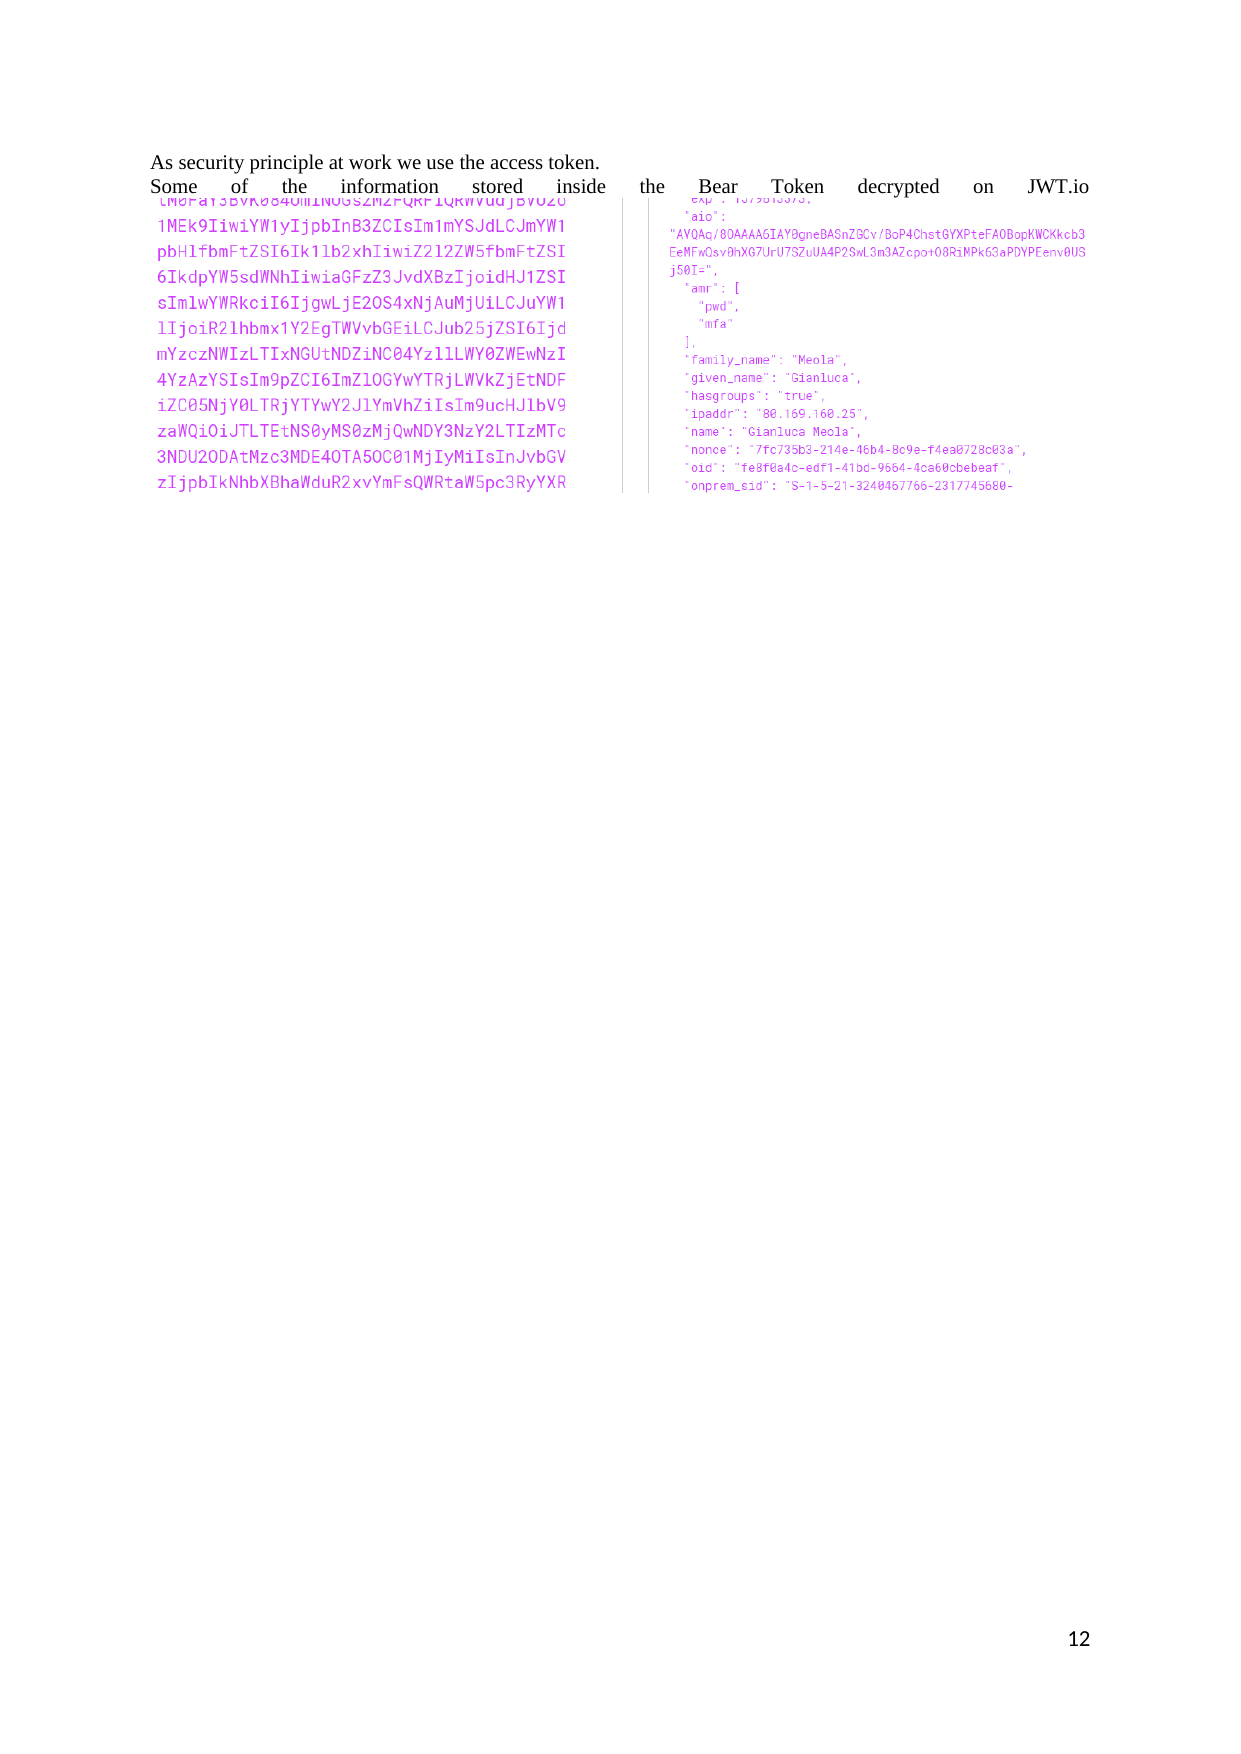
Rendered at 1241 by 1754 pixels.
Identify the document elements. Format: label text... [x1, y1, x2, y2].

text As security principle at work we use the access token. [150, 150, 1090, 174]
text Some of the information stored inside the Bear Token decrypted on JWT.io [150, 174, 1090, 198]
picture [150, 198, 1091, 493]
